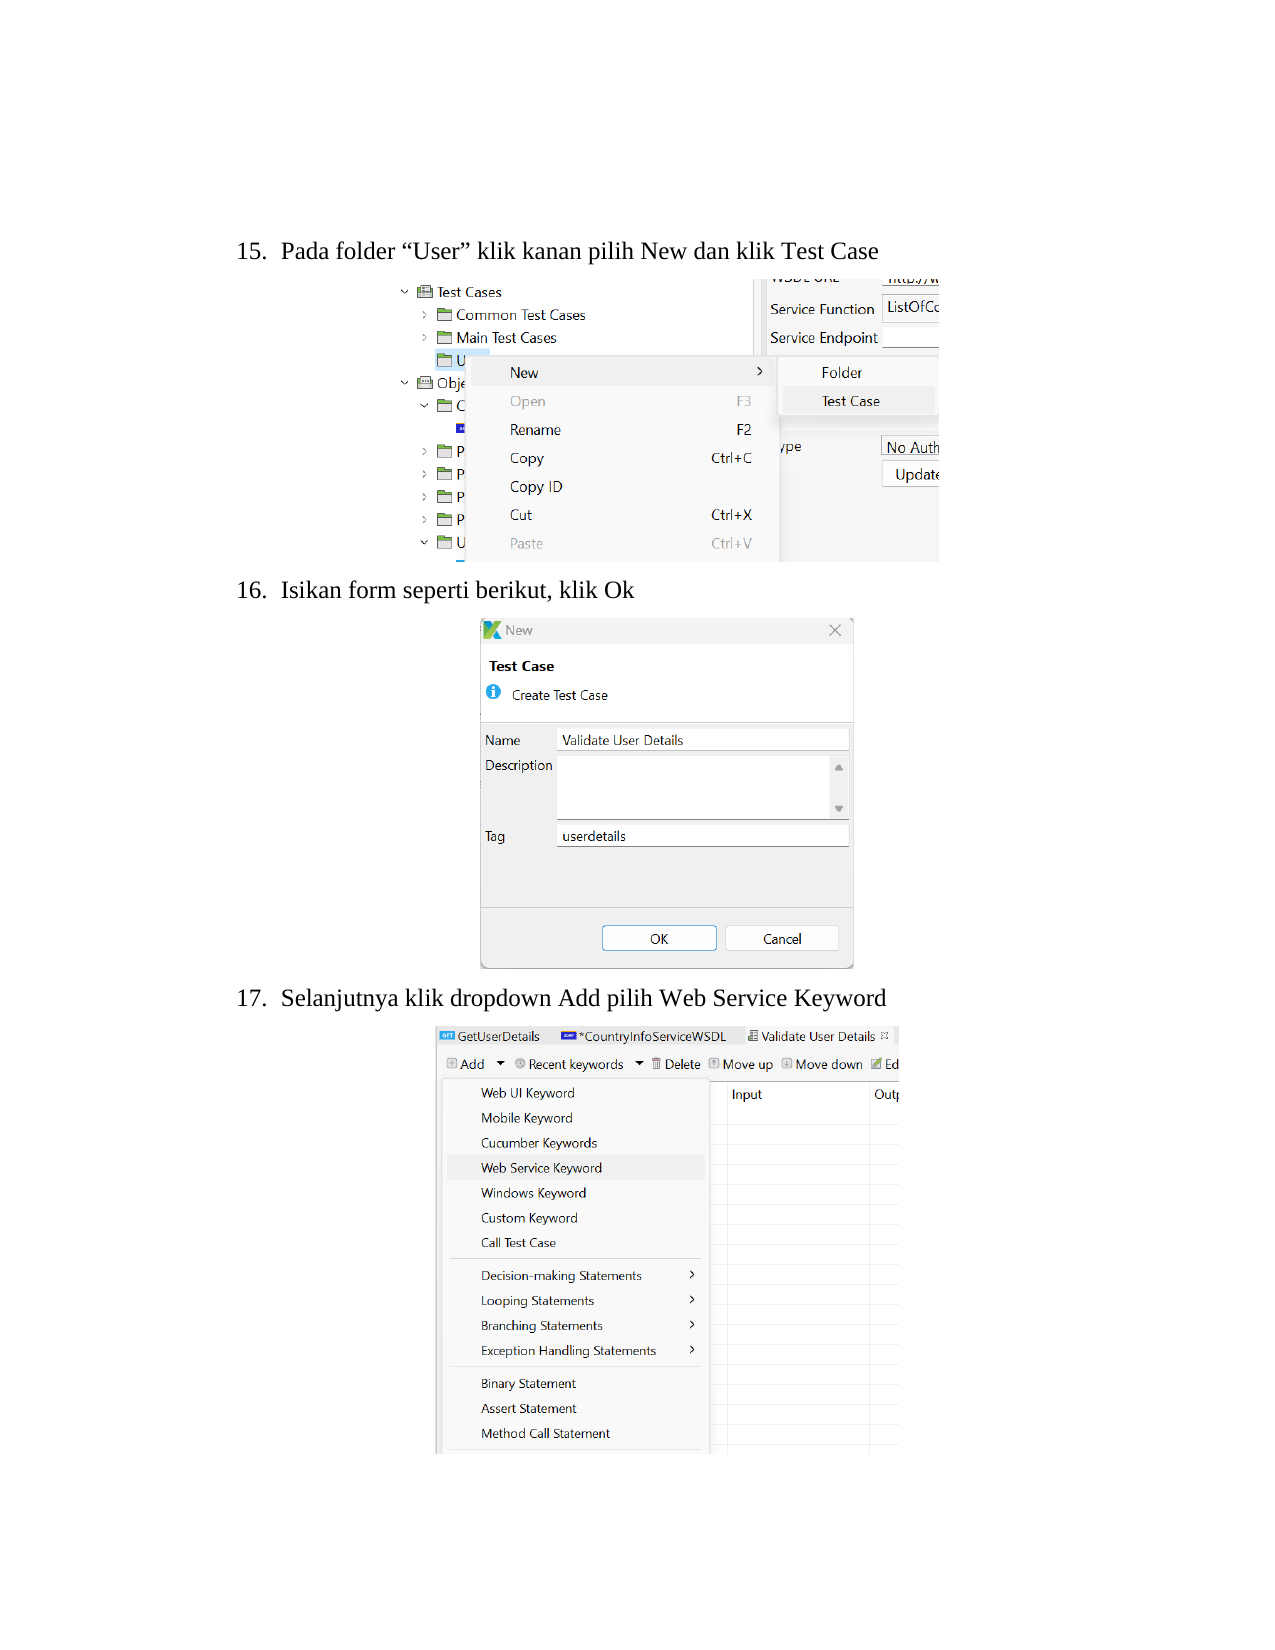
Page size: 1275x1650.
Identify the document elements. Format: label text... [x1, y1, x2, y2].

list Isikan form seperti berikut, klik Ok [236, 576, 1098, 604]
picture [435, 1026, 899, 1454]
list Selanjutnya klik dropdown Add pilih Web Service Keyword [236, 983, 1098, 1012]
picture [480, 618, 854, 969]
picture [395, 279, 939, 562]
list Pada folder “User” klik kanan pilih New dan klik Test Case [236, 236, 1098, 265]
